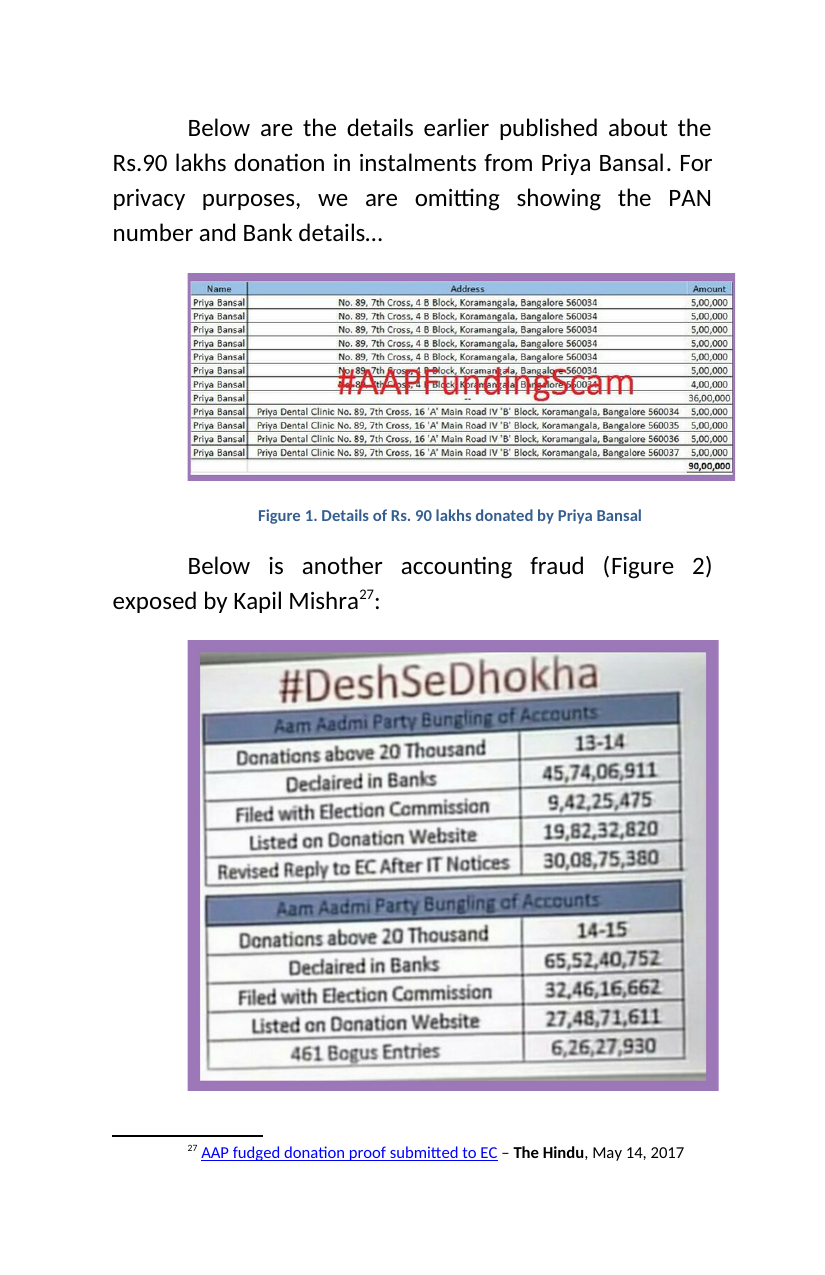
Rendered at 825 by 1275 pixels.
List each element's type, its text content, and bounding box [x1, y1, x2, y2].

text Below are the details earlier published about the Rs.90 lakhs donation in instalments from Priya Bansal. For privacy purposes, we are omitting showing the PAN number and Bank details… [112, 112, 712, 248]
picture [187, 273, 736, 481]
picture [187, 640, 719, 1091]
text Below is another accounting fraud (Figure 2) exposed by Kapil Mishra: [112, 550, 712, 615]
